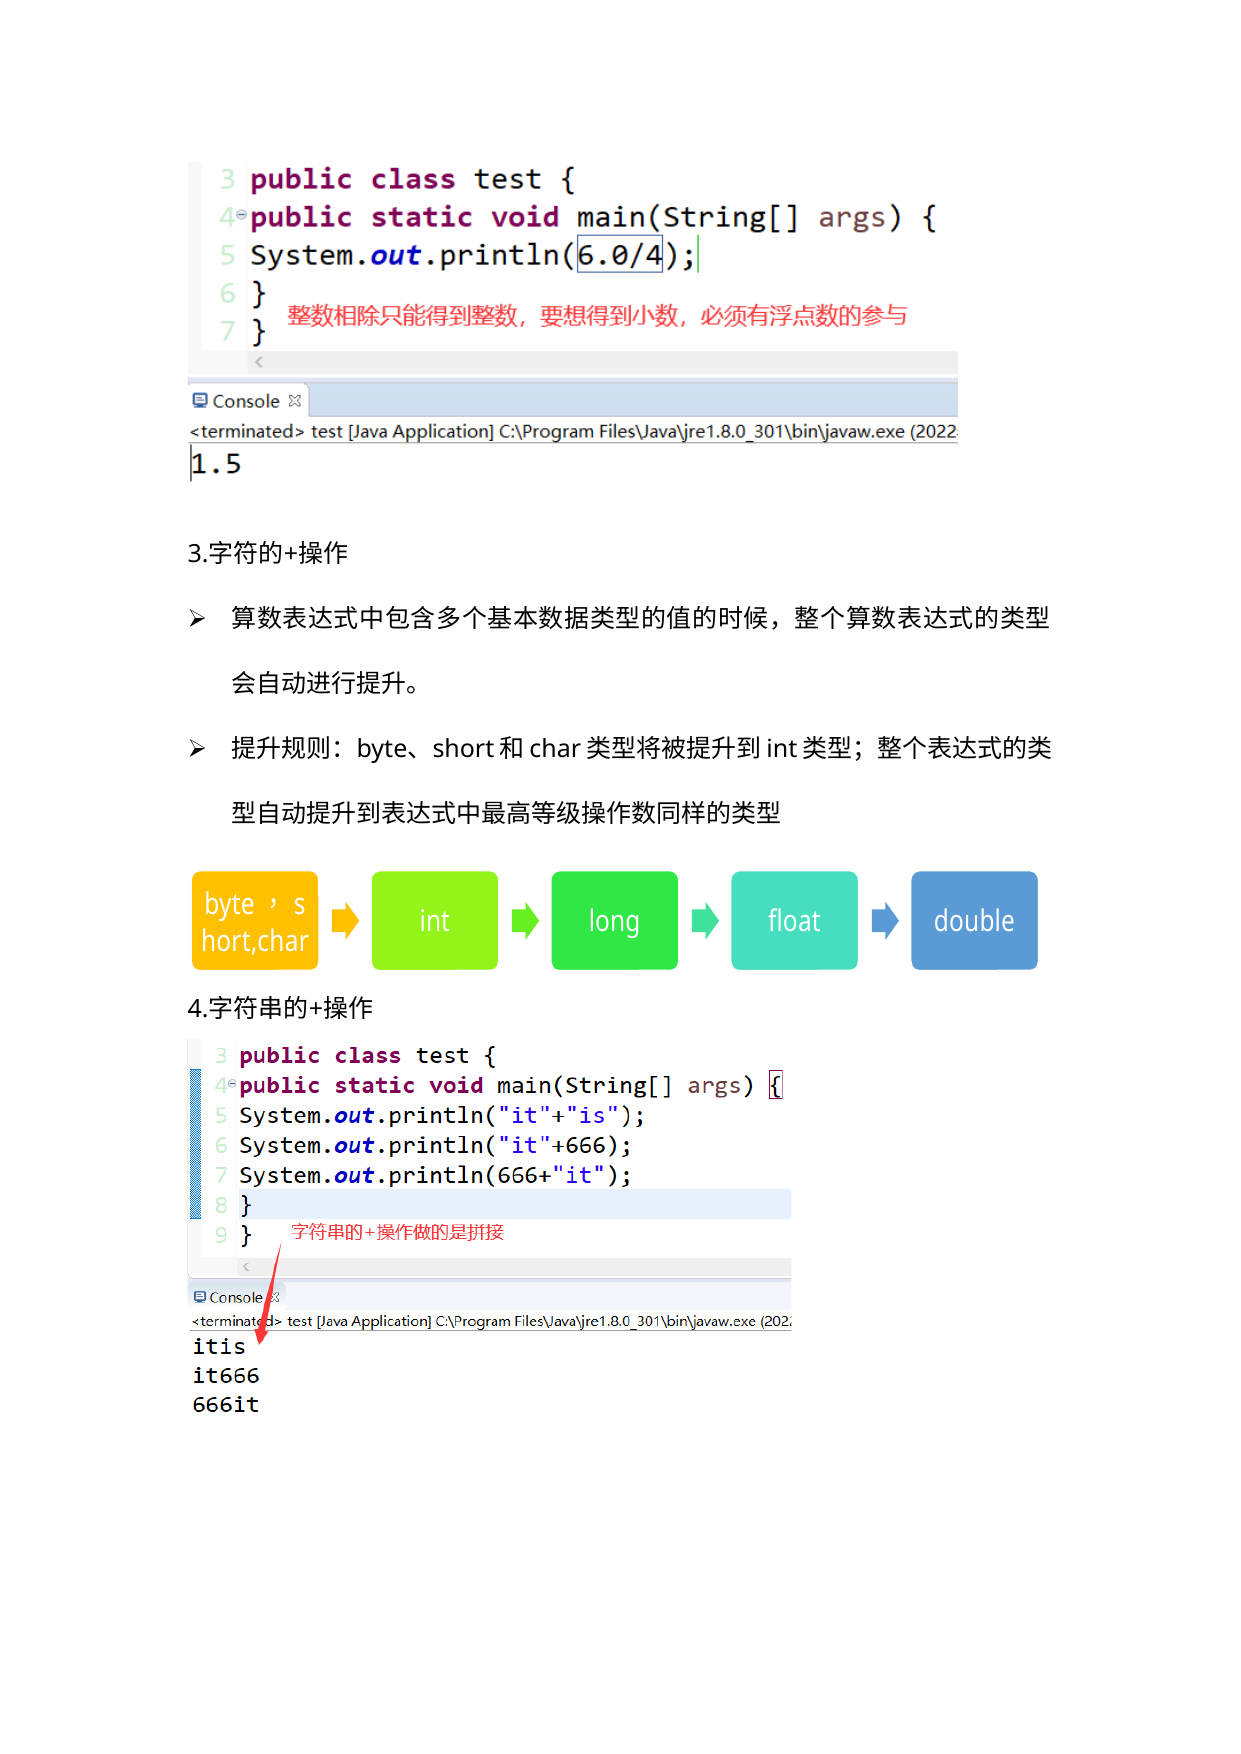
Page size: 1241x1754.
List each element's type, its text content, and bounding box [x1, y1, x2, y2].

text 3.字符的+操作 [187, 519, 1053, 584]
list 提升规则：byte、short和char类型将被提升到int类型；整个表达式的类型自动提升到表达式中最高等级操作数同样的类型 [187, 714, 1053, 844]
picture [187, 162, 958, 501]
picture [187, 1039, 792, 1419]
text 4.字符串的+操作 [187, 974, 1053, 1039]
list 算数表达式中包含多个基本数据类型的值的时候，整个算数表达式的类型会自动进行提升。 [187, 584, 1053, 714]
